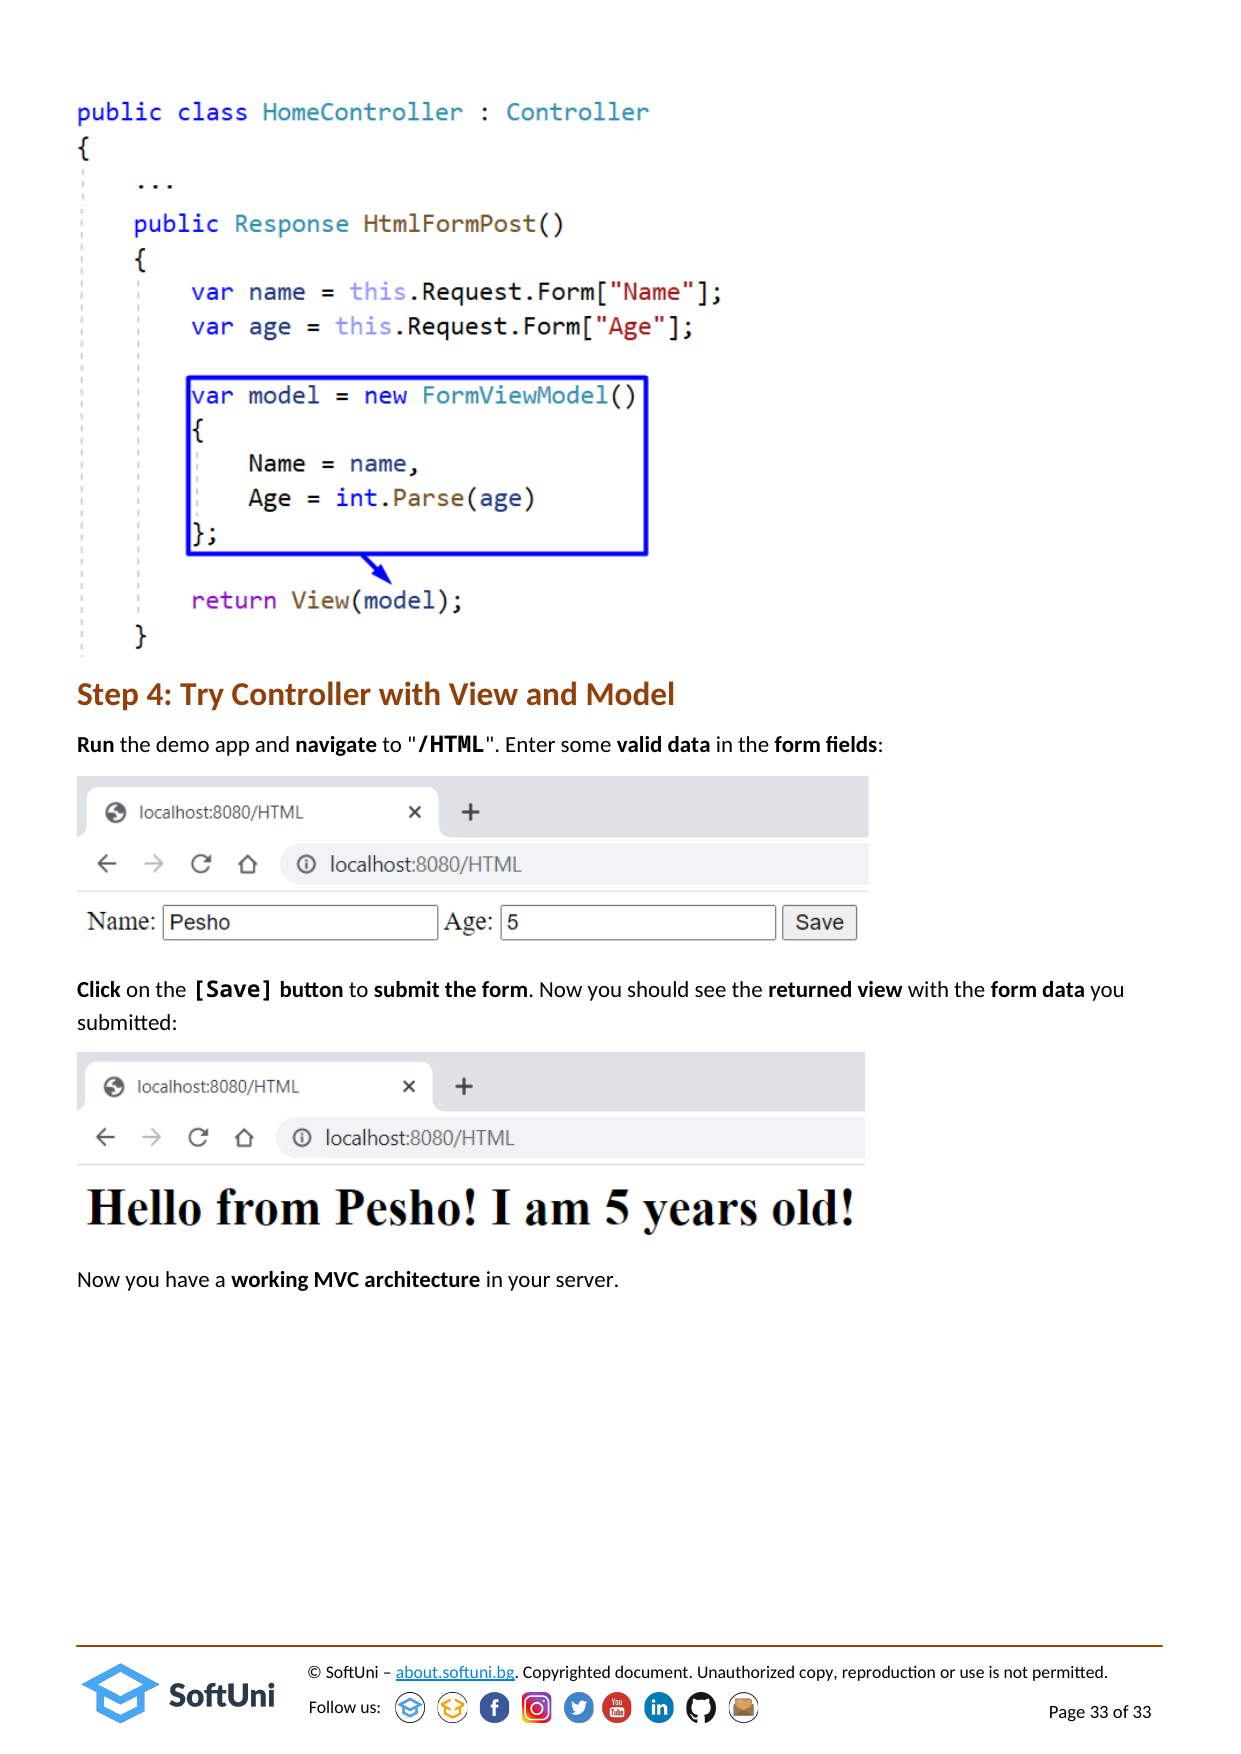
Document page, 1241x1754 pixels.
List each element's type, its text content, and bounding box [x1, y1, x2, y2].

picture [76, 209, 725, 657]
picture [76, 95, 652, 206]
picture [602, 1692, 632, 1723]
picture [665, 1692, 674, 1701]
picture [75, 1658, 281, 1729]
text Run the demo app and navigate to "/HTML". Enter some valid data in the form fields: [77, 728, 1163, 760]
picture [437, 1692, 468, 1723]
picture [522, 1692, 552, 1723]
text Now you have a working MVC architecture in your server. [77, 1265, 1163, 1293]
picture [76, 1052, 865, 1249]
text Click on the [Save] button to submit the form. Now you should see the returned view with the form data you submitted: [77, 973, 1163, 1036]
subtitle Step 4: Try Controller with View and Model [77, 673, 1163, 714]
picture [76, 776, 869, 957]
picture [564, 1692, 594, 1723]
picture [686, 1692, 716, 1723]
picture [644, 1714, 653, 1723]
picture [479, 1692, 510, 1723]
picture [395, 1692, 425, 1723]
picture [665, 1714, 674, 1723]
picture [658, 1705, 667, 1714]
picture [728, 1692, 759, 1723]
picture [644, 1692, 653, 1701]
